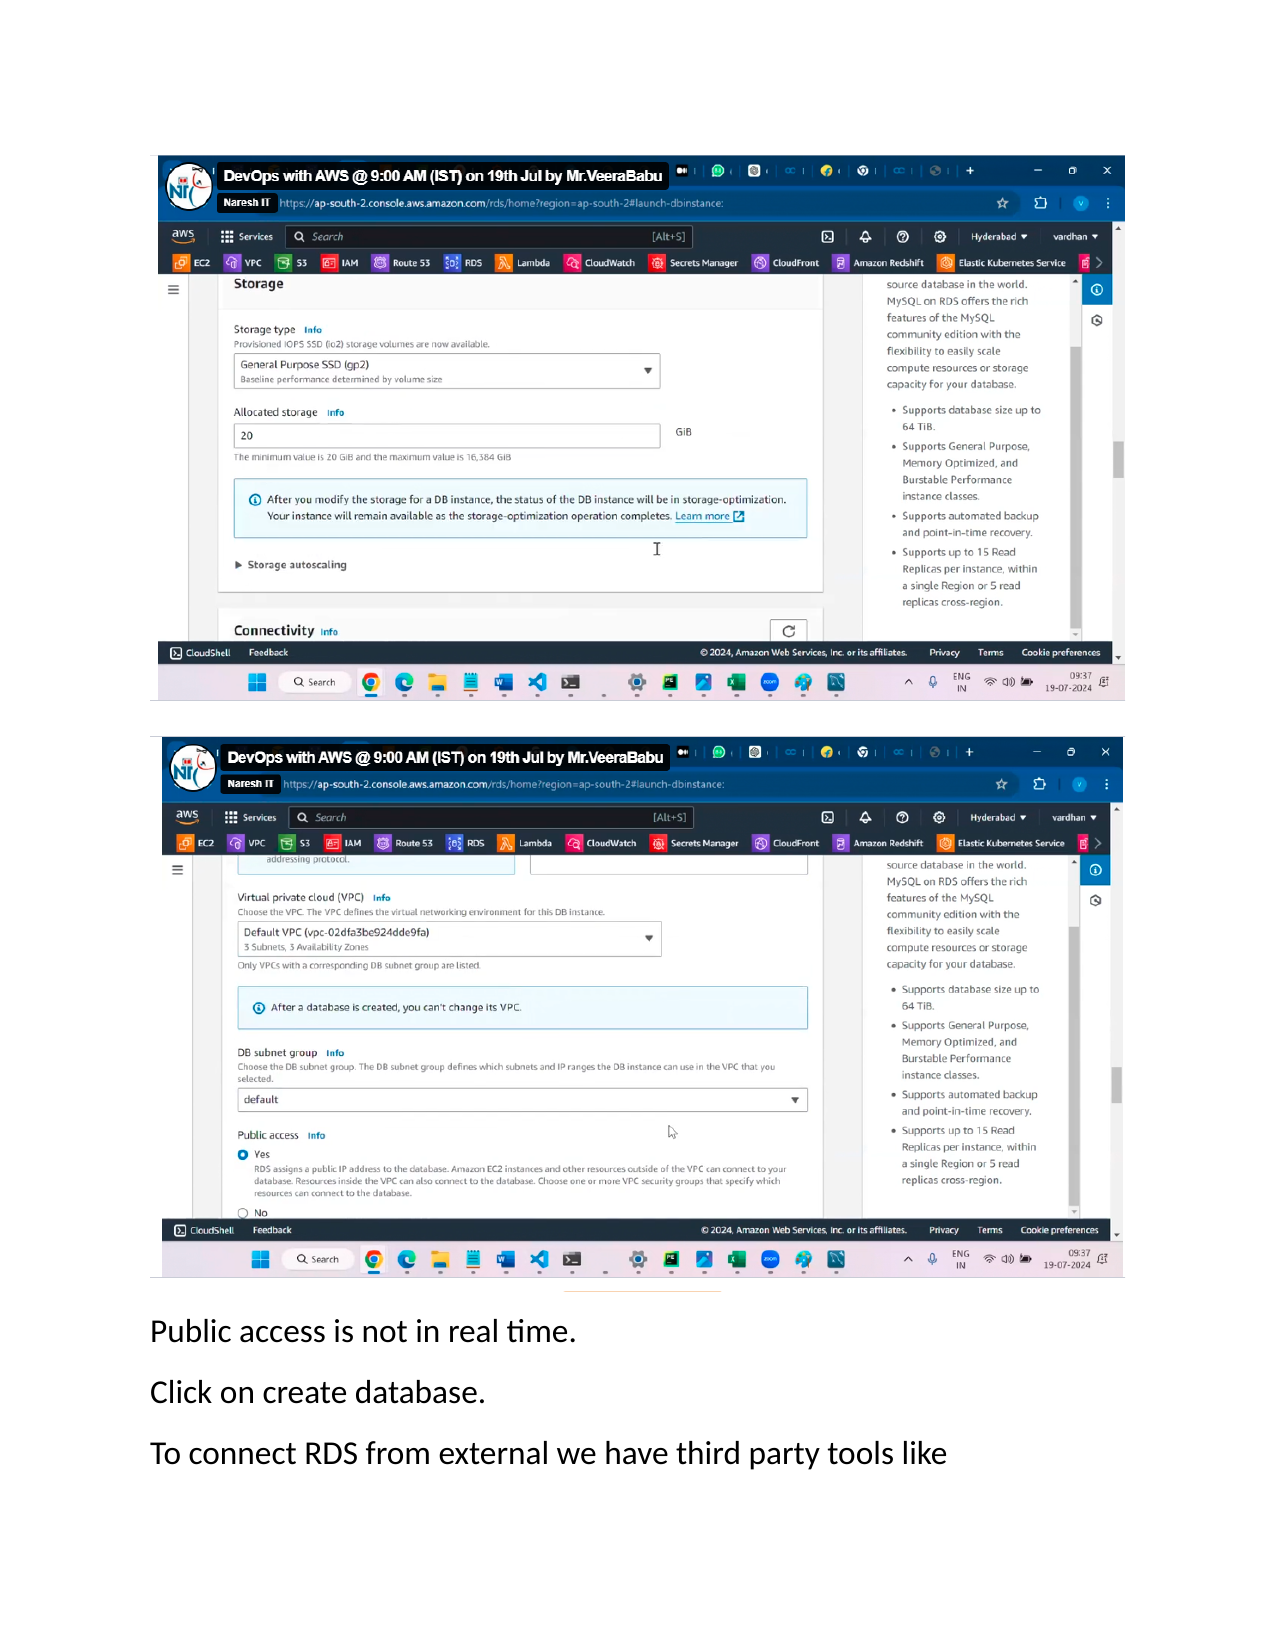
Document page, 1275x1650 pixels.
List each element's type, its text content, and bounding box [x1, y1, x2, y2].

picture [150, 150, 1125, 710]
text To connect RDS from external we have third party tools like [150, 1432, 1125, 1472]
picture [150, 728, 1125, 1292]
text Public access is not in real time. [150, 1310, 1125, 1351]
text Click on create database. [150, 1371, 1125, 1412]
